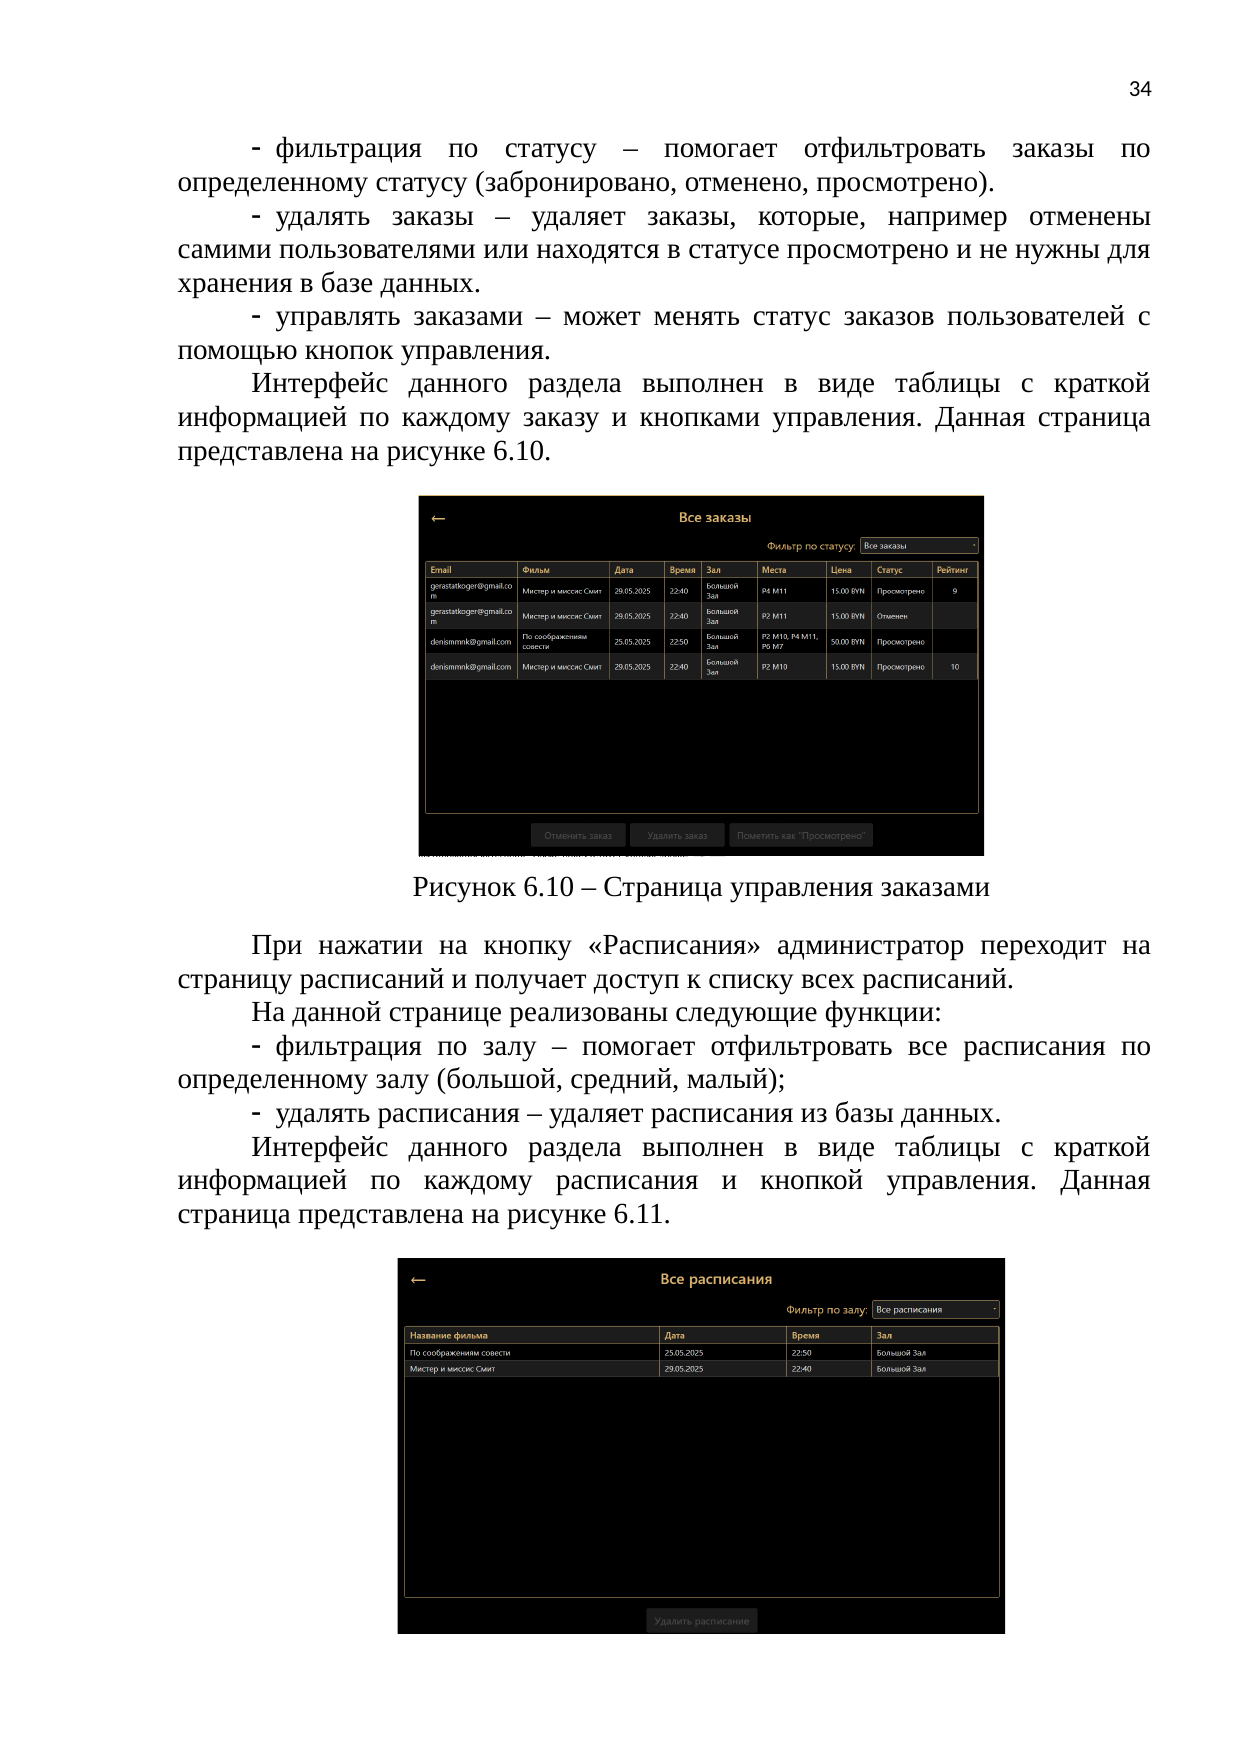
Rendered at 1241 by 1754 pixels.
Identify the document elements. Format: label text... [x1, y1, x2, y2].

list управлять заказами – может менять статус заказов пользователей с помощью кнопок управления. [177, 298, 1152, 366]
list удалять заказы – удаляет заказы, которые, например отменены самими пользователями или находятся в статусе просмотрено и не нужны для хранения в базе данных. [177, 198, 1152, 298]
text При нажатии на кнопку «Расписания» администратор переходит на страницу расписаний и получает доступ к списку всех расписаний. [177, 927, 1152, 994]
picture [397, 1258, 1006, 1634]
list фильтрация по залу – помогает отфильтровать все расписания по определенному залу (большой, средний, малый); [177, 1028, 1152, 1095]
text Интерфейс данного раздела выполнен в виде таблицы с краткой информацией по каждому расписания и кнопкой управления. Данная страница представлена на рисунке 6.11. [177, 1129, 1152, 1229]
text Рисунок 6.10 – Страница управления заказами [177, 869, 1152, 902]
text На данной странице реализованы следующие функции: [177, 994, 1152, 1028]
list удалять расписания – удаляет расписания из базы данных. [177, 1095, 1152, 1129]
list фильтрация по статусу – помогает отфильтровать заказы по определенному статусу (забронировано, отменено, просмотрено). [177, 131, 1152, 198]
text Интерфейс данного раздела выполнен в виде таблицы с краткой информацией по каждому заказу и кнопками управления. Данная страница представлена на рисунке 6.10. [177, 366, 1152, 466]
picture [418, 495, 985, 857]
